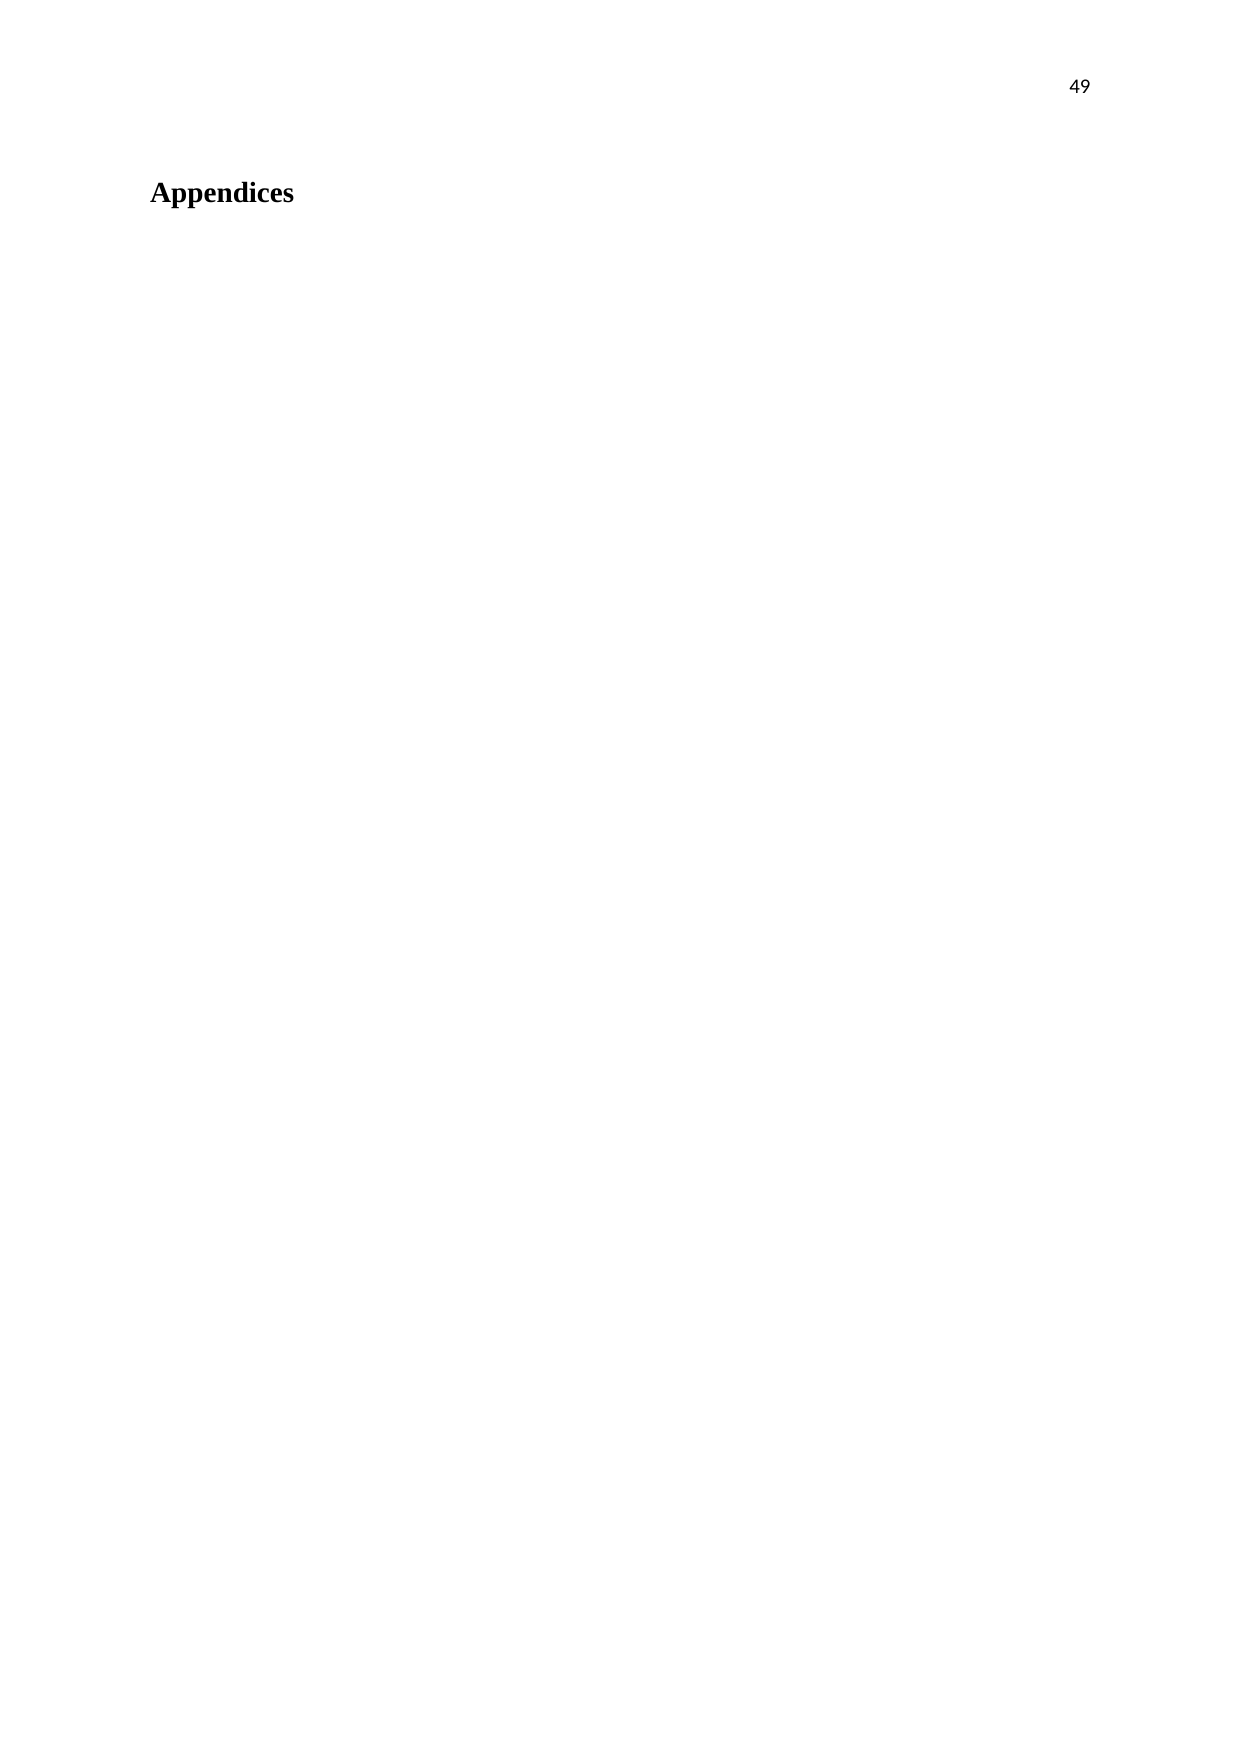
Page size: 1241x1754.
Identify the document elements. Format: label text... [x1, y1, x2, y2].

subtitle Appendices [150, 175, 1090, 208]
